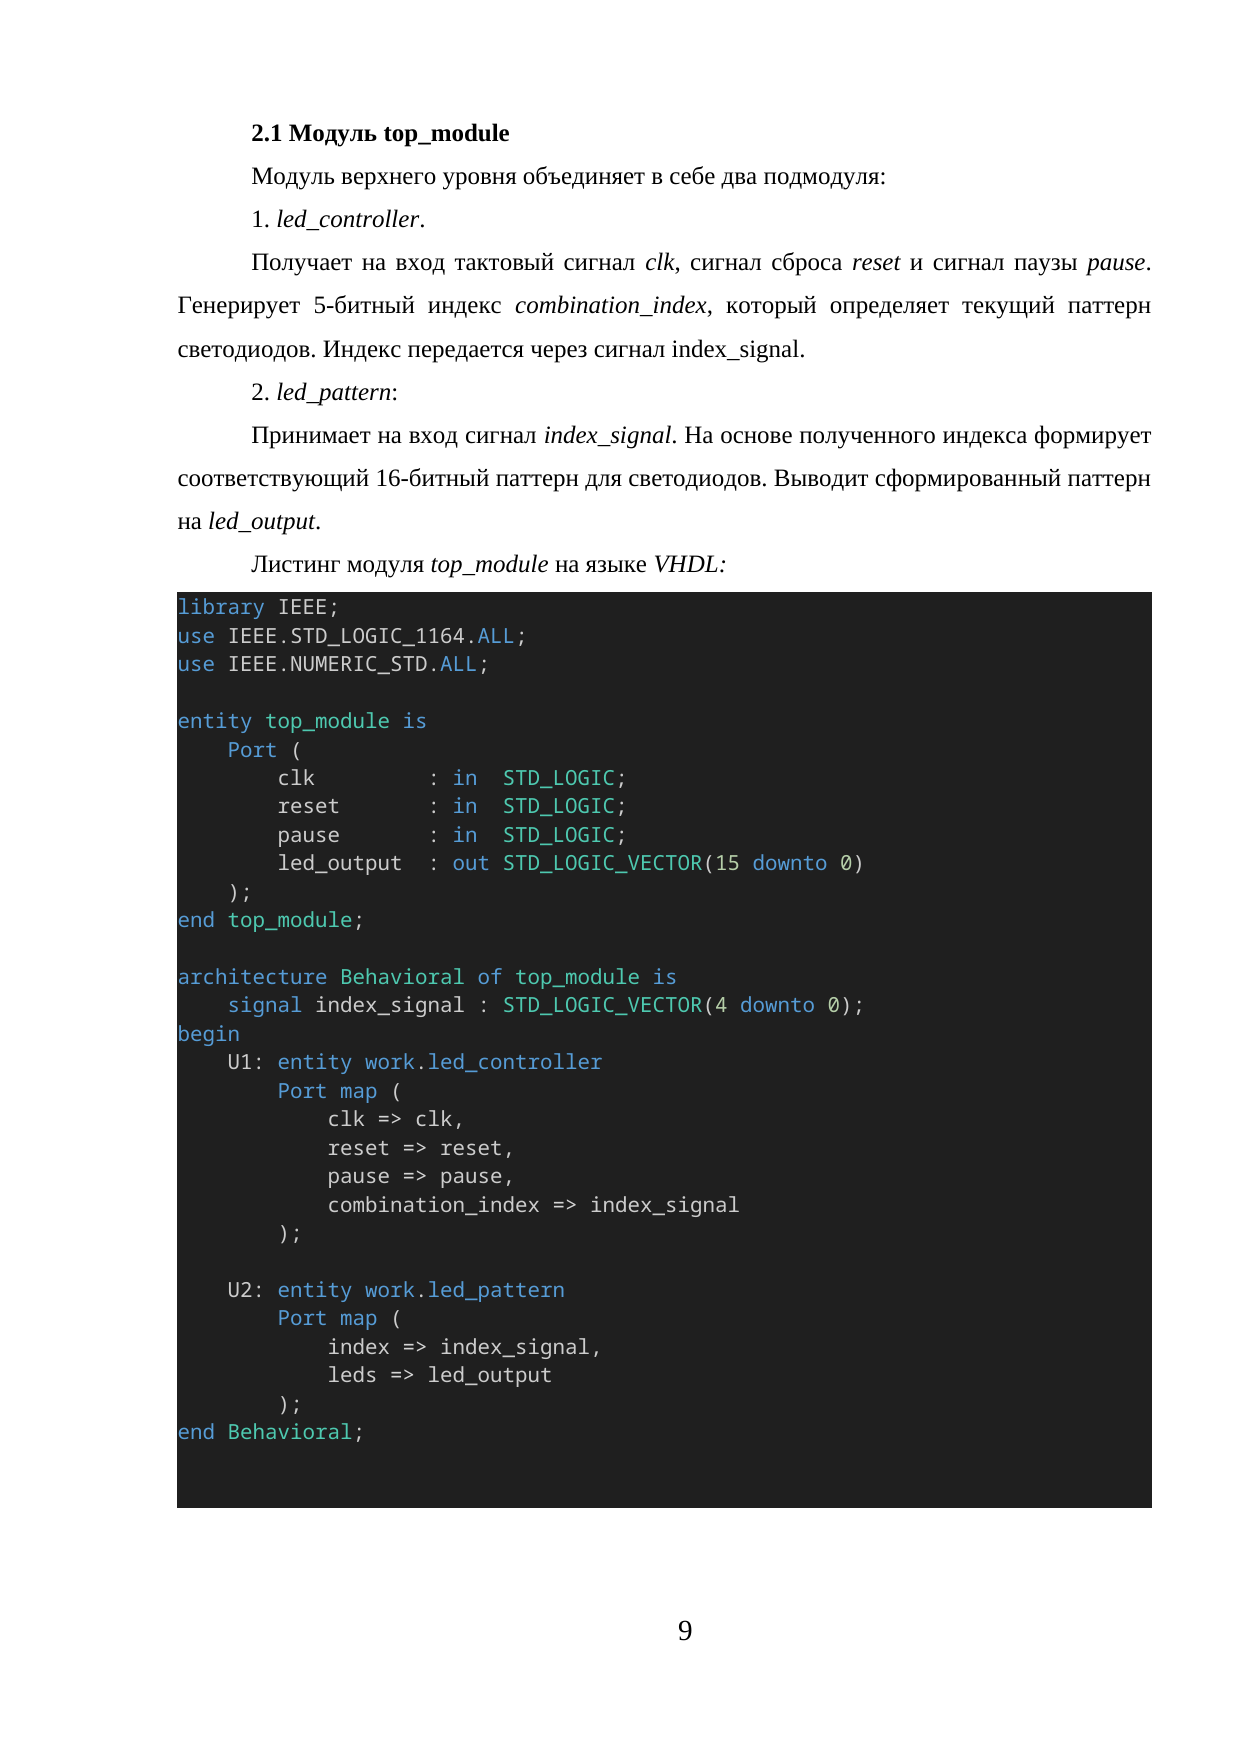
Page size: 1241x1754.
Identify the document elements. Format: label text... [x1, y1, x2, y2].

text 2.1 Модуль top_module [177, 118, 1152, 147]
text architecture Behavioral of top_module is [177, 962, 1152, 991]
text use IEEE.NUMERIC_STD.ALL; [177, 649, 1152, 678]
text Модуль верхнего уровня объединяет в себе два подмодуля: [177, 161, 1152, 190]
text pause : in STD_LOGIC; [177, 820, 1152, 848]
text ); [177, 1389, 1152, 1417]
text clk => clk, [177, 1104, 1152, 1133]
text clk : in STD_LOGIC; [177, 763, 1152, 792]
text ); [177, 877, 1152, 905]
text Port ( [177, 735, 1152, 763]
text library IEEE; [177, 592, 1152, 621]
text combination_index => index_signal [177, 1190, 1152, 1218]
text index => index_signal, [177, 1332, 1152, 1360]
text led_output : out STD_LOGIC_VECTOR(15 downto 0) [177, 848, 1152, 877]
text reset => reset, [177, 1133, 1152, 1161]
text Получает на вход тактовый сигнал clk, сигнал сброса reset и сигнал паузы pause. Генерирует 5-битный индекс combination_index, который определяет текущий паттерн светодиодов. Индекс передается через сигнал index_signal. [177, 247, 1152, 362]
text Port map ( [177, 1303, 1152, 1332]
text pause => pause, [177, 1161, 1152, 1190]
text begin [177, 1019, 1152, 1047]
text ); [177, 1218, 1152, 1247]
text 2. led_pattern: [177, 377, 1152, 406]
text signal index_signal : STD_LOGIC_VECTOR(4 downto 0); [177, 991, 1152, 1019]
text Port map ( [177, 1076, 1152, 1104]
text U1: entity work.led_controller [177, 1047, 1152, 1076]
text entity top_module is [177, 706, 1152, 735]
text use IEEE.STD_LOGIC_1164.ALL; [177, 621, 1152, 649]
text end Behavioral; [177, 1417, 1152, 1446]
text U2: entity work.led_pattern [177, 1275, 1152, 1303]
text end top_module; [177, 905, 1152, 934]
text leds => led_output [177, 1360, 1152, 1389]
text reset : in STD_LOGIC; [177, 792, 1152, 820]
text 1. led_controller. [177, 204, 1152, 233]
text Листинг модуля top_module на языке VHDL: [177, 549, 1152, 578]
text Принимает на вход сигнал index_signal. На основе полученного индекса формирует соответствующий 16-битный паттерн для светодиодов. Выводит сформированный паттерн на led_output. [177, 420, 1152, 535]
